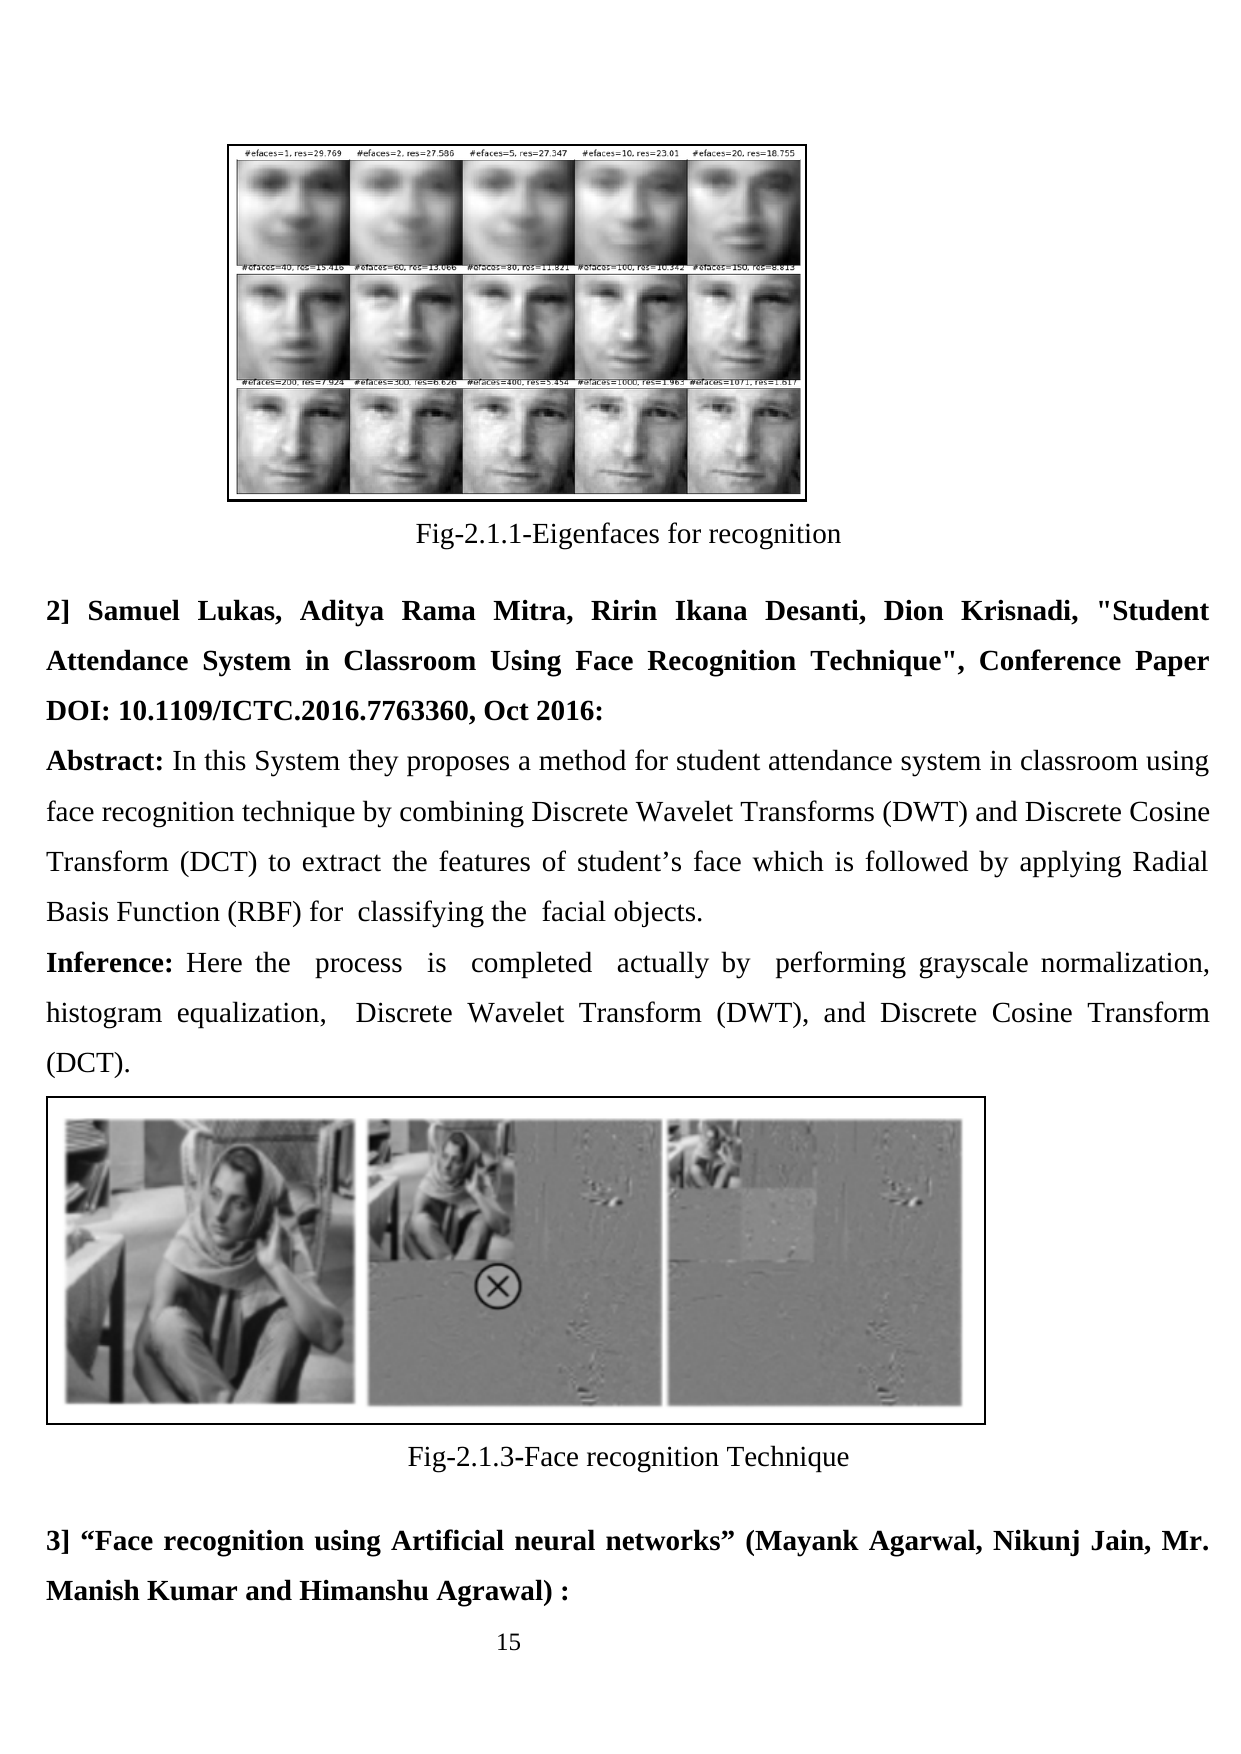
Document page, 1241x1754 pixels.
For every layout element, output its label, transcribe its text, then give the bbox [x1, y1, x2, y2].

text Fig-2.1.3-Face recognition Technique [46, 1439, 1211, 1473]
text 2] Samuel Lukas, Aditya Rama Mitra, Ririn Ikana Desanti, Dion Krisnadi, "Student Attendance System in Classroom Using Face Recognition Technique", Conference Paper DOI: 10.1109/ICTC.2016.7763360, Oct 2016: [46, 593, 1211, 727]
text Inference: Here the process is completed actually by performing grayscale normalization, histogram equalization, Discrete Wavelet Transform (DWT), and Discrete Cosine Transform (DCT). [46, 945, 1211, 1079]
text Fig-2.1.1-Eigenfaces for recognition [46, 516, 1211, 549]
text Abstract: In this System they proposes a method for student attendance system in classroom using face recognition technique by combining Discrete Wavelet Transforms (DWT) and Discrete Cosine Transform (DCT) to extract the features of student’s face which is followed by applying Radial Basis Function (RBF) for classifying the facial objects. [46, 743, 1211, 928]
picture [229, 146, 805, 499]
picture [48, 1098, 984, 1423]
text 3] “Face recognition using Artificial neural networks” (Mayank Agarwal, Nikunj Jain, Mr. Manish Kumar and Himanshu Agrawal) : [46, 1523, 1211, 1607]
